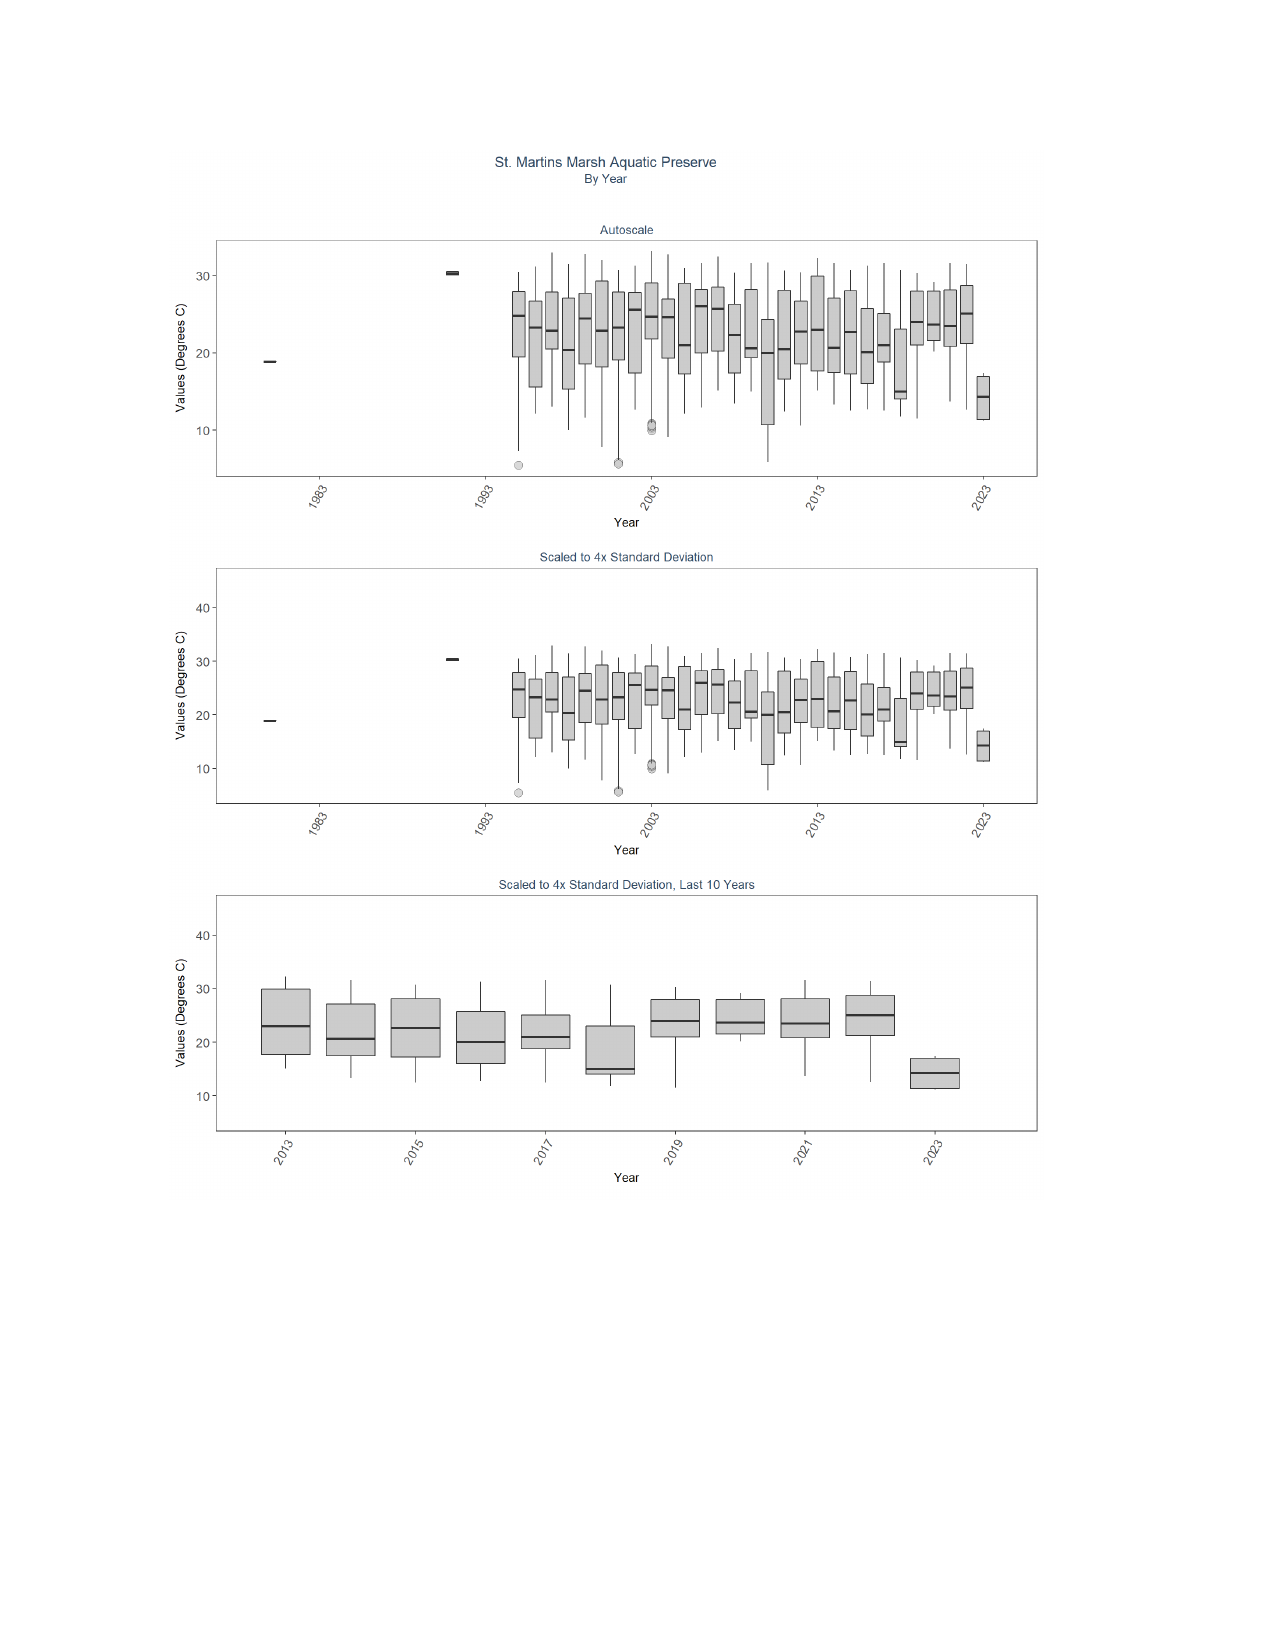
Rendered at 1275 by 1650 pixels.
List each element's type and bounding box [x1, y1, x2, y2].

picture [168, 150, 1044, 1200]
